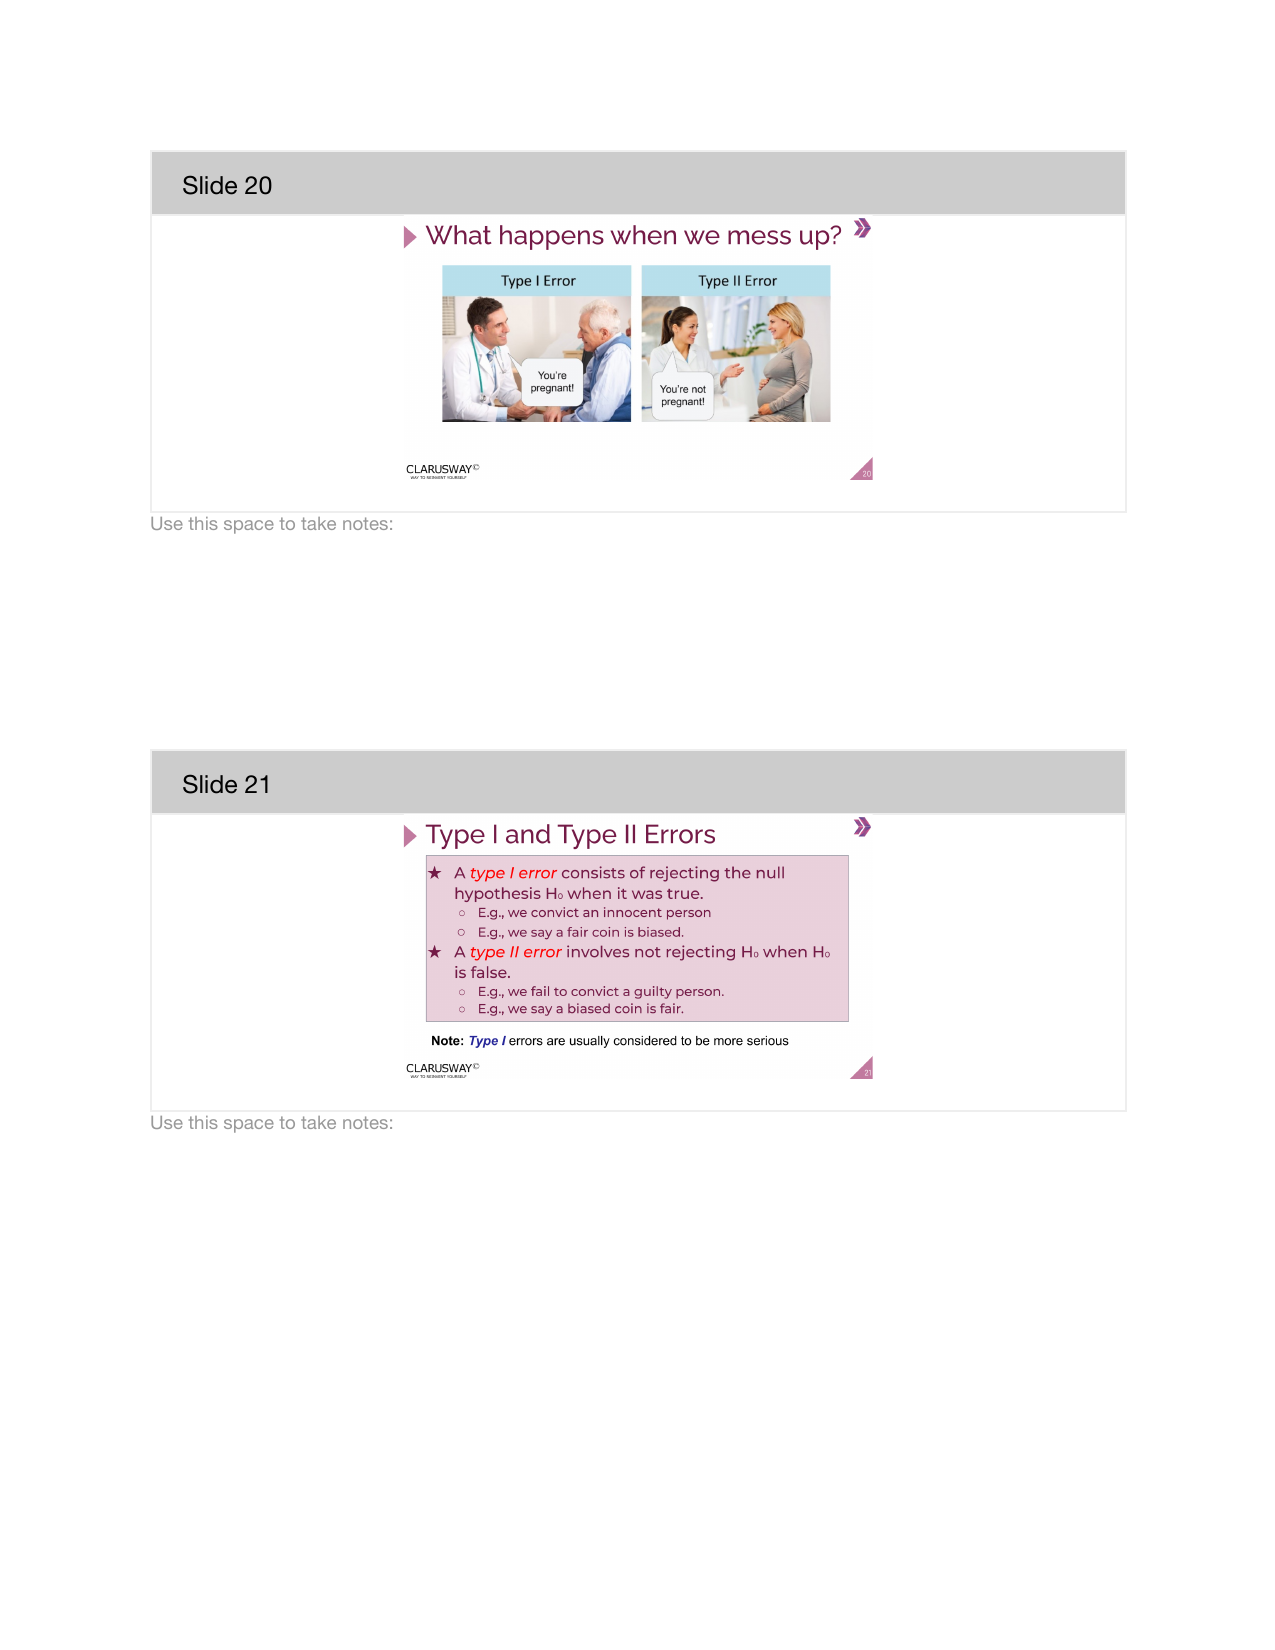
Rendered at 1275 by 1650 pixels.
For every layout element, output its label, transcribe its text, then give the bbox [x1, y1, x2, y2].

table_header Slide 20 [152, 152, 1125, 214]
table_cell [152, 815, 1125, 1110]
table_cell [152, 216, 1125, 511]
picture [403, 814, 873, 1079]
text Use this space to take notes: [150, 513, 1125, 536]
picture [403, 215, 873, 480]
table_header Slide 21 [152, 751, 1125, 813]
text Use this space to take notes: [150, 1112, 1125, 1135]
